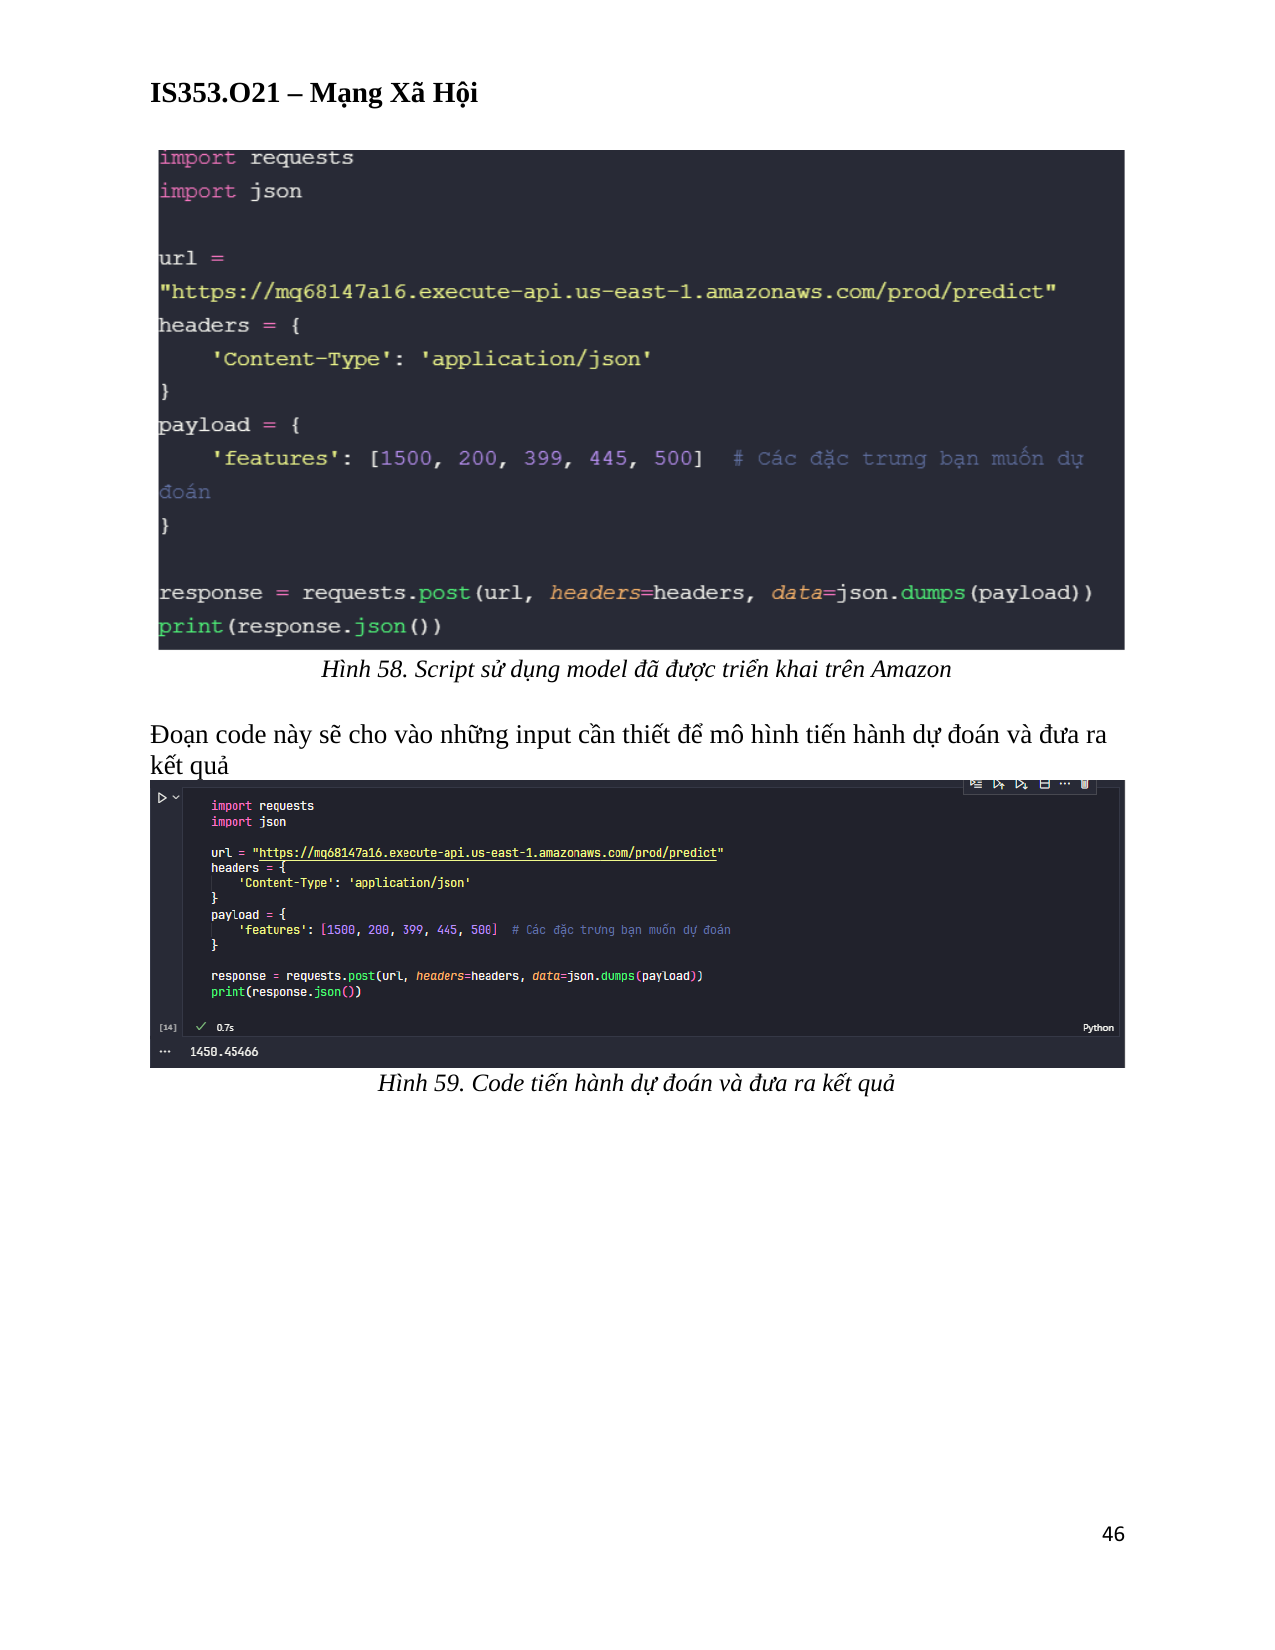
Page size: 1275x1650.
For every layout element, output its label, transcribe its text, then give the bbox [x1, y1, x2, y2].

picture [150, 780, 1125, 1068]
text Đoạn code này sẽ cho vào những input cần thiết để mô hình tiến hành dự đoán và đưa ra kết quả [150, 718, 1125, 780]
text Hình 59. Code tiến hành dự đoán và đưa ra kết quả [150, 1068, 1125, 1097]
text Hình 58. Script sử dụng model đã được triển khai trên Amazon [150, 655, 1125, 683]
picture [150, 150, 1125, 655]
